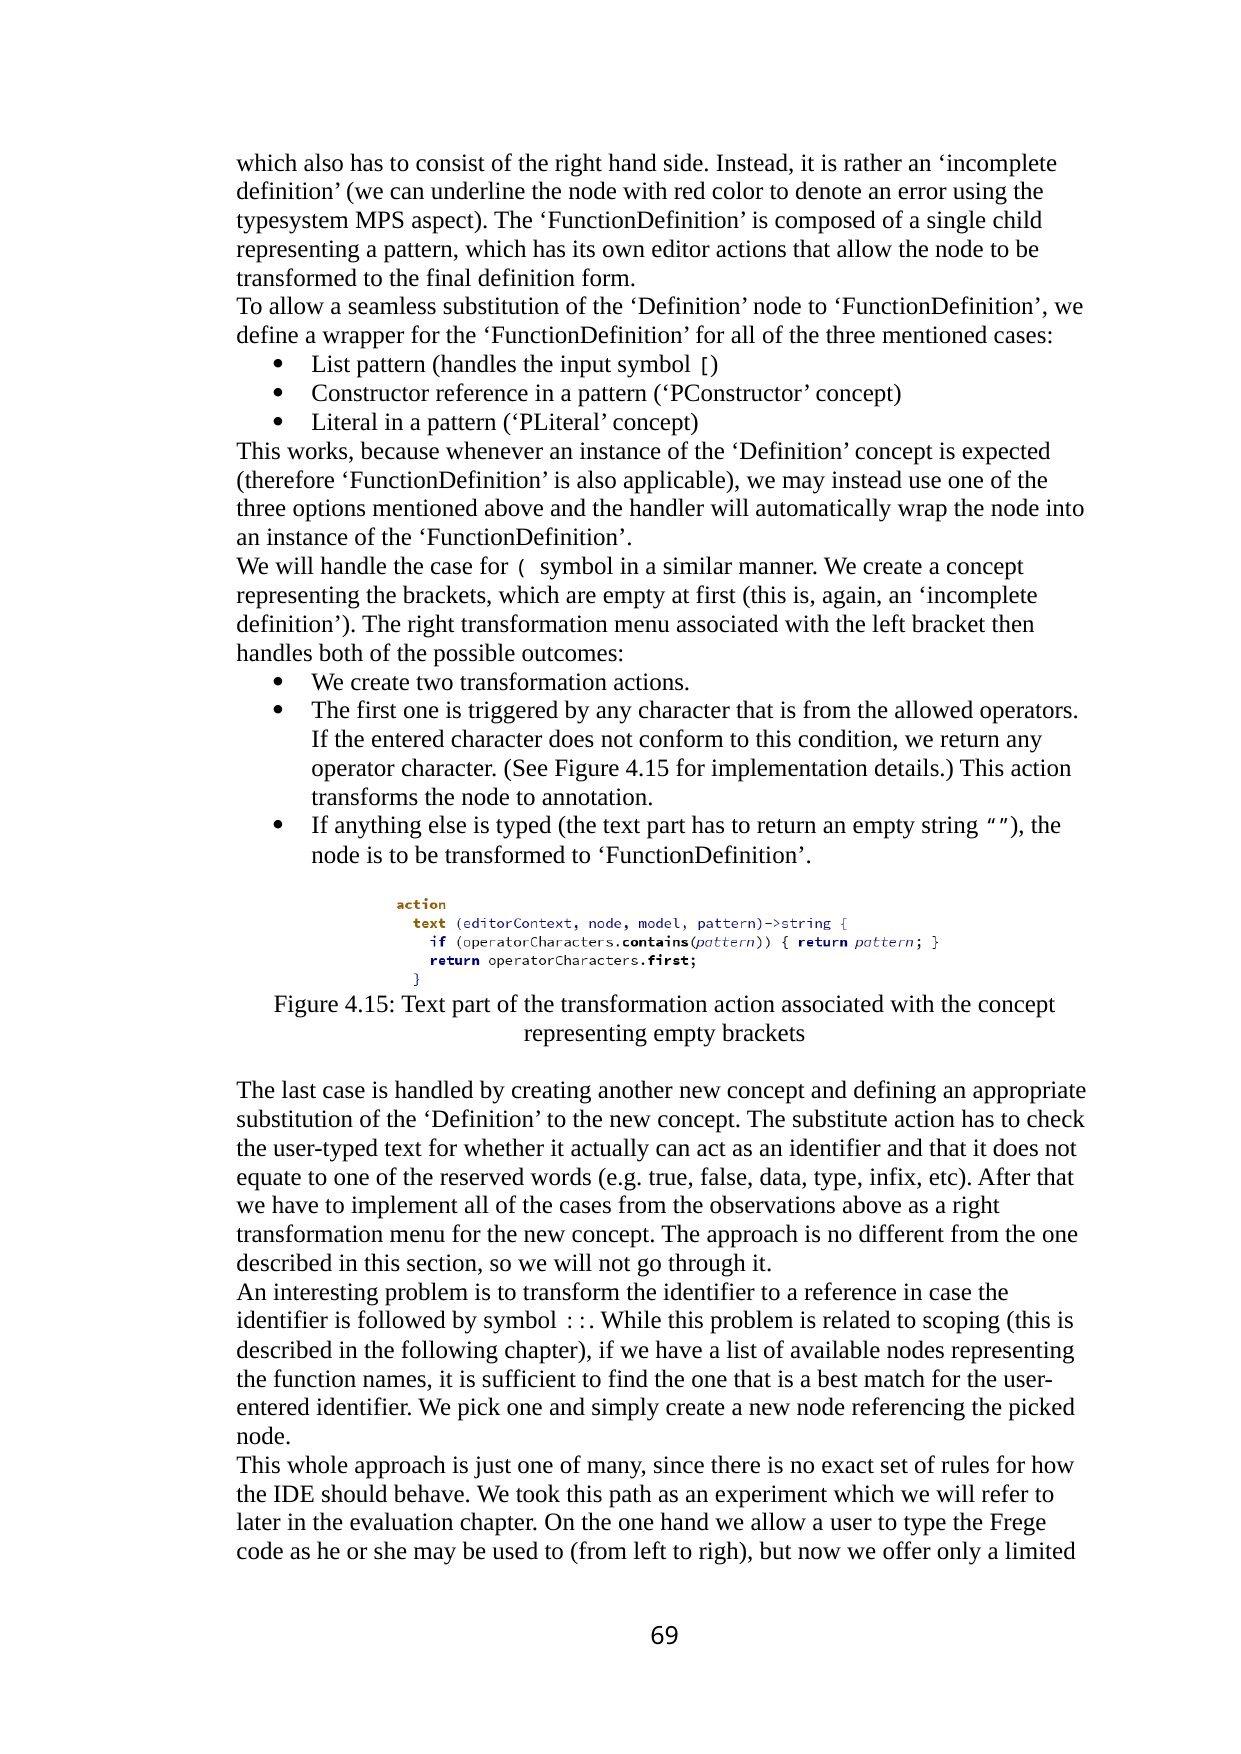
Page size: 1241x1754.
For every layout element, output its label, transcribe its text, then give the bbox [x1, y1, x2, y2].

list The first one is triggered by any character that is from the allowed operators. If the entered character does not conform to this condition, we return any operator character. (See Figure 4.15 for implementation details.) This action transforms the node to annotation. [274, 695, 1092, 810]
picture [388, 897, 941, 990]
text An interesting problem is to transform the identifier to a reference in case the identifier is followed by symbol ::. While this problem is related to scoping (this is described in the following chapter), if we have a list of available nodes representing the function names, it is sufficient to find the one that is a best match for the user-entered identifier. We pick one and simply create a new node referencing the picked node. [236, 1277, 1092, 1450]
text The last case is handled by creating another new concept and defining an appropriate substitution of the ‘Definition’ to the new concept. The substitute action has to check the user-typed text for whether it actually can act as an identifier and that it does not equate to one of the reserved words (e.g. true, false, data, type, infix, etc). After that we have to implement all of the cases from the observations above as a right transformation menu for the new concept. The approach is no different from the one described in this section, so we will not go through it. [236, 1075, 1092, 1277]
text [236, 1450, 1092, 1565]
list Literal in a pattern (‘PLiteral’ concept) [274, 407, 1092, 436]
text Figure 4.15: Text part of the transformation action associated with the concept representing empty brackets [236, 989, 1092, 1047]
list We create two transformation actions. [274, 667, 1092, 695]
text To allow a seamless substitution of the ‘Definition’ node to ‘FunctionDefinition’, we define a wrapper for the ‘FunctionDefinition’ for all of the three mentioned cases: [236, 291, 1092, 349]
list List pattern (handles the input symbol [) [274, 349, 1092, 378]
list If anything else is typed (the text part has to return an empty string “”), the node is to be transformed to ‘FunctionDefinition’. [274, 810, 1092, 869]
list Constructor reference in a pattern (‘PConstructor’ concept) [274, 378, 1092, 407]
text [236, 148, 1092, 291]
text We will handle the case for ( symbol in a similar manner. We create a concept representing the brackets, which are empty at first (this is, again, an ‘incomplete definition’). The right transformation menu associated with the left bracket then handles both of the possible outcomes: [236, 551, 1092, 667]
text This works, because whenever an instance of the ‘Definition’ concept is expected (therefore ‘FunctionDefinition’ is also applicable), we may instead use one of the three options mentioned above and the handler will automatically wrap the node into an instance of the ‘FunctionDefinition’. [236, 436, 1092, 551]
